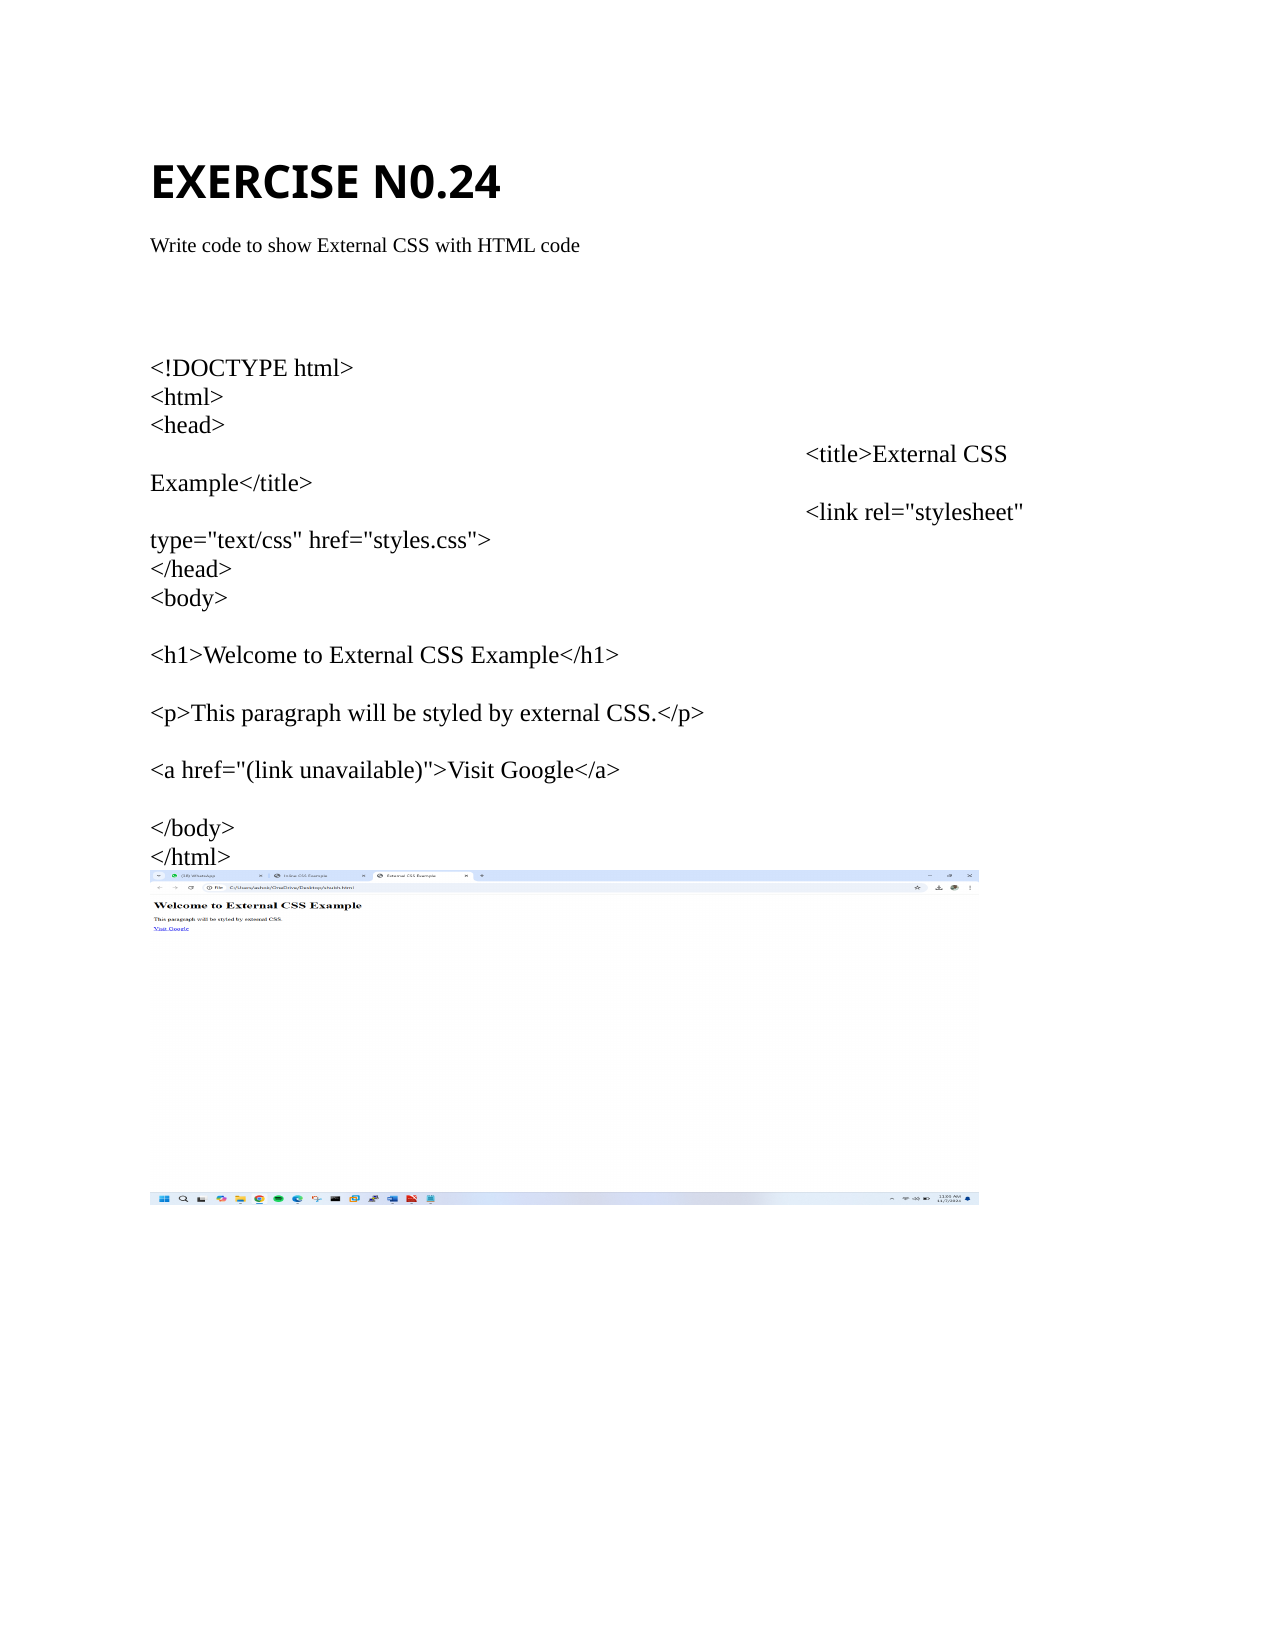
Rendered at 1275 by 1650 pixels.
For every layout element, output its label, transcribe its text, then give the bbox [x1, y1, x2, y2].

text <p>This paragraph will be styled by external CSS.</p> [150, 698, 1125, 727]
text </html> [150, 842, 1125, 871]
text <body> [150, 583, 1125, 612]
text Write code to show External CSS with HTML code [150, 233, 1125, 257]
text <!DOCTYPE html> [150, 353, 1125, 382]
text </head> [150, 554, 1125, 583]
text <a href="(link unavailable)">Visit Google</a> [150, 756, 1125, 784]
text <head> [150, 411, 1125, 439]
text </body> [150, 813, 1125, 842]
text <h1>Welcome to External CSS Example</h1> [150, 641, 1125, 669]
picture [150, 870, 979, 1205]
text <html> [150, 382, 1125, 411]
text <link rel="stylesheet" type="text/css" href="styles.css"> [150, 497, 1125, 554]
text <title>External CSS Example</title> [150, 439, 1125, 497]
text EXERCISE N0.24 [150, 150, 1125, 212]
